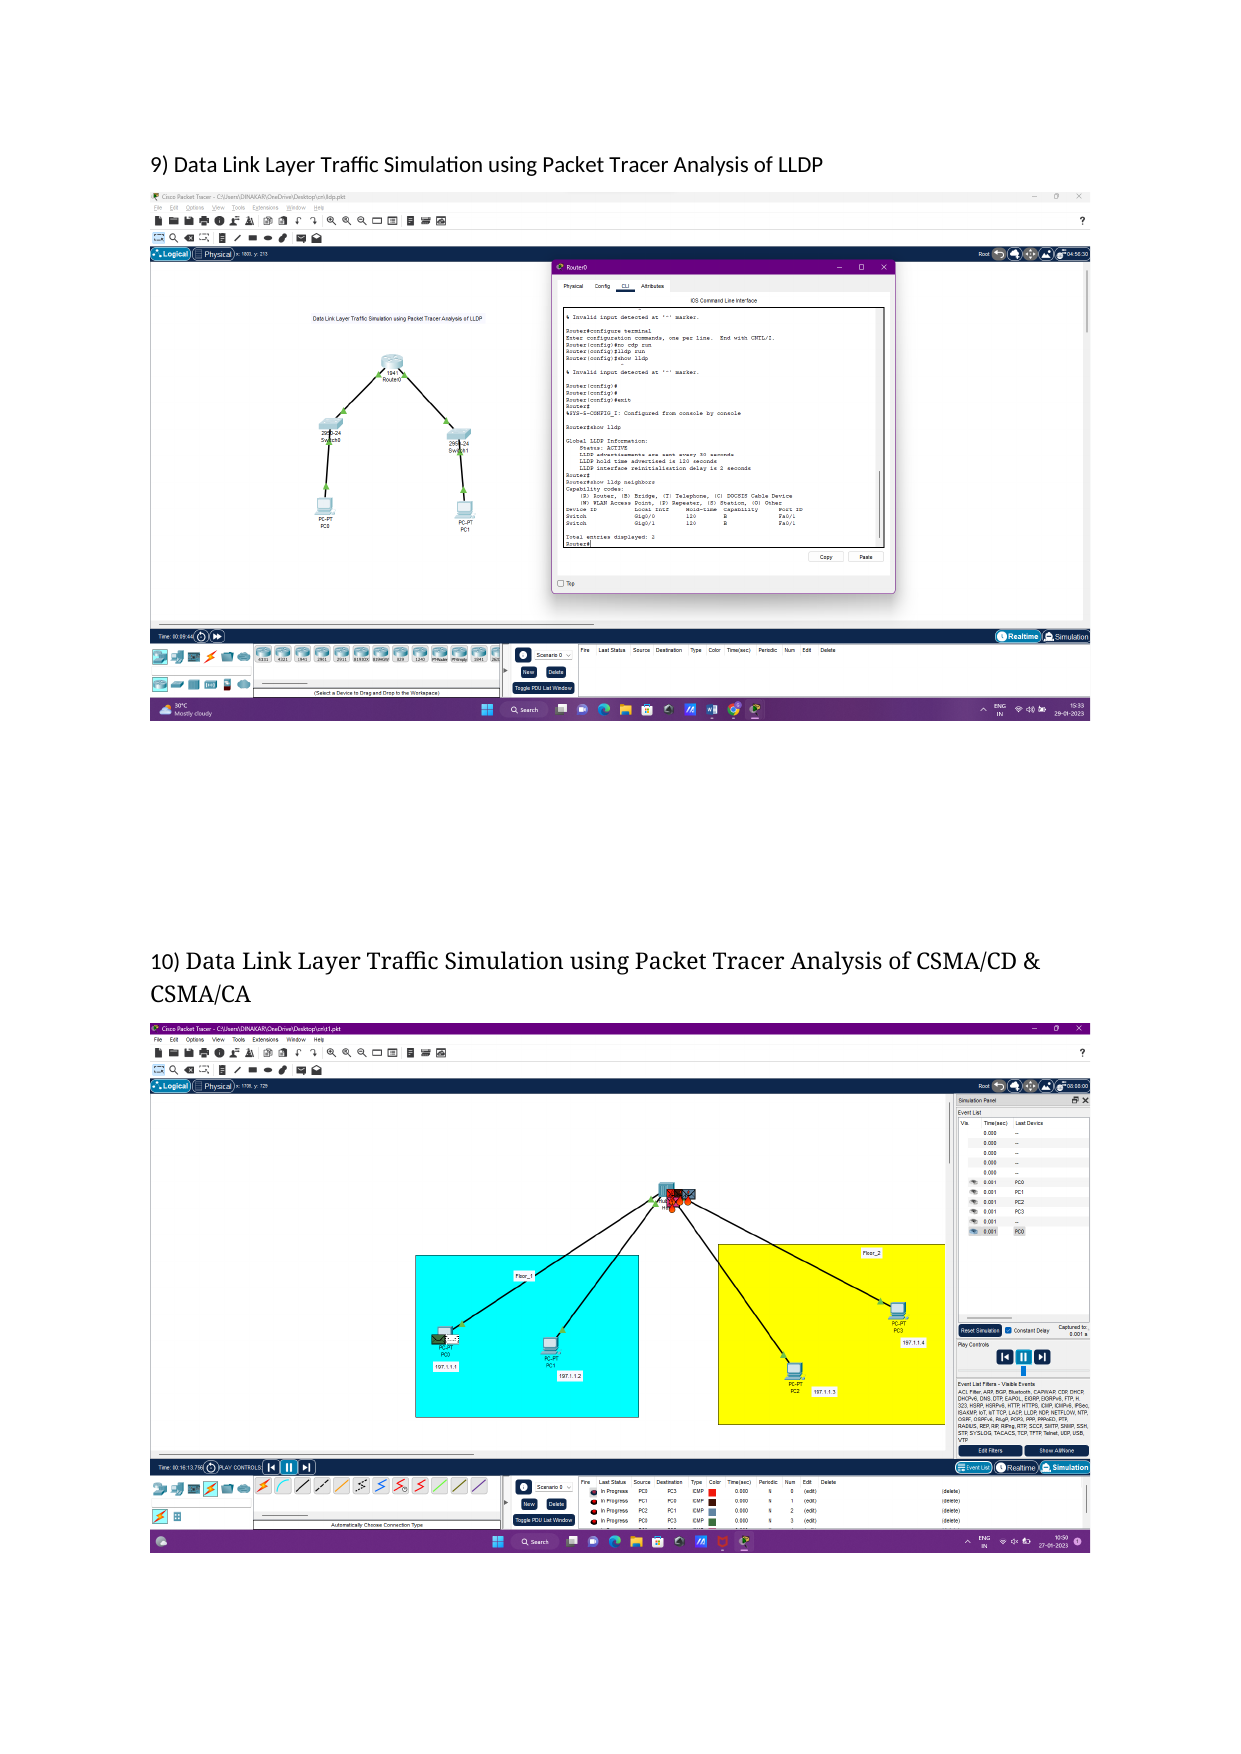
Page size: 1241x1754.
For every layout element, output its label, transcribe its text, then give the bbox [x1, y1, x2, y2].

picture [150, 1023, 1091, 1553]
text 9) Data Link Layer Traffic Simulation using Packet Tracer Analysis of LLDP [150, 150, 1090, 178]
picture [1054, 1465, 1070, 1469]
text 10) Data Link Layer Traffic Simulation using Packet Tracer Analysis of CSMA/CD & CSMA/CA [150, 945, 1090, 1010]
picture [150, 192, 1091, 721]
